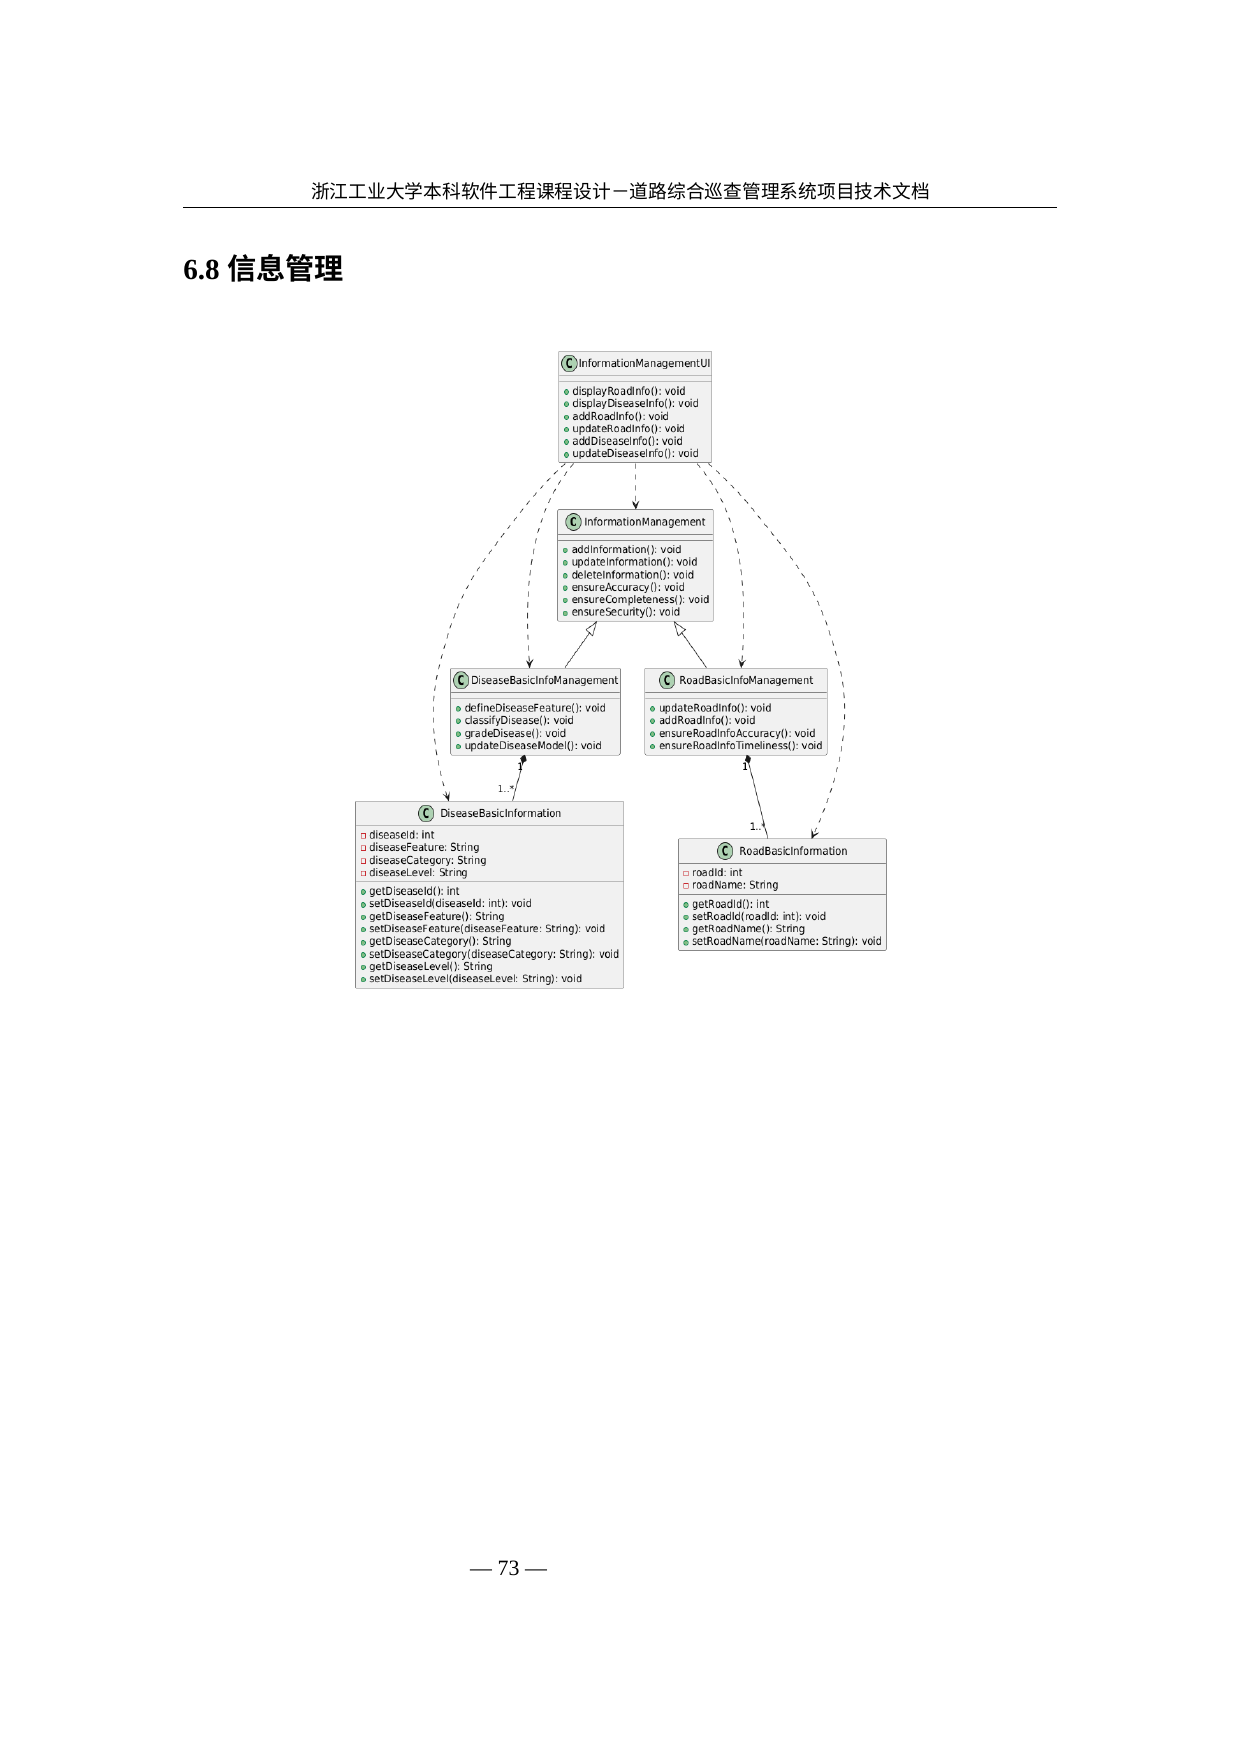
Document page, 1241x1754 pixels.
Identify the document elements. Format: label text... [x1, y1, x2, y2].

picture [350, 345, 890, 992]
subtitle 6.8 信息管理 [183, 246, 1057, 288]
